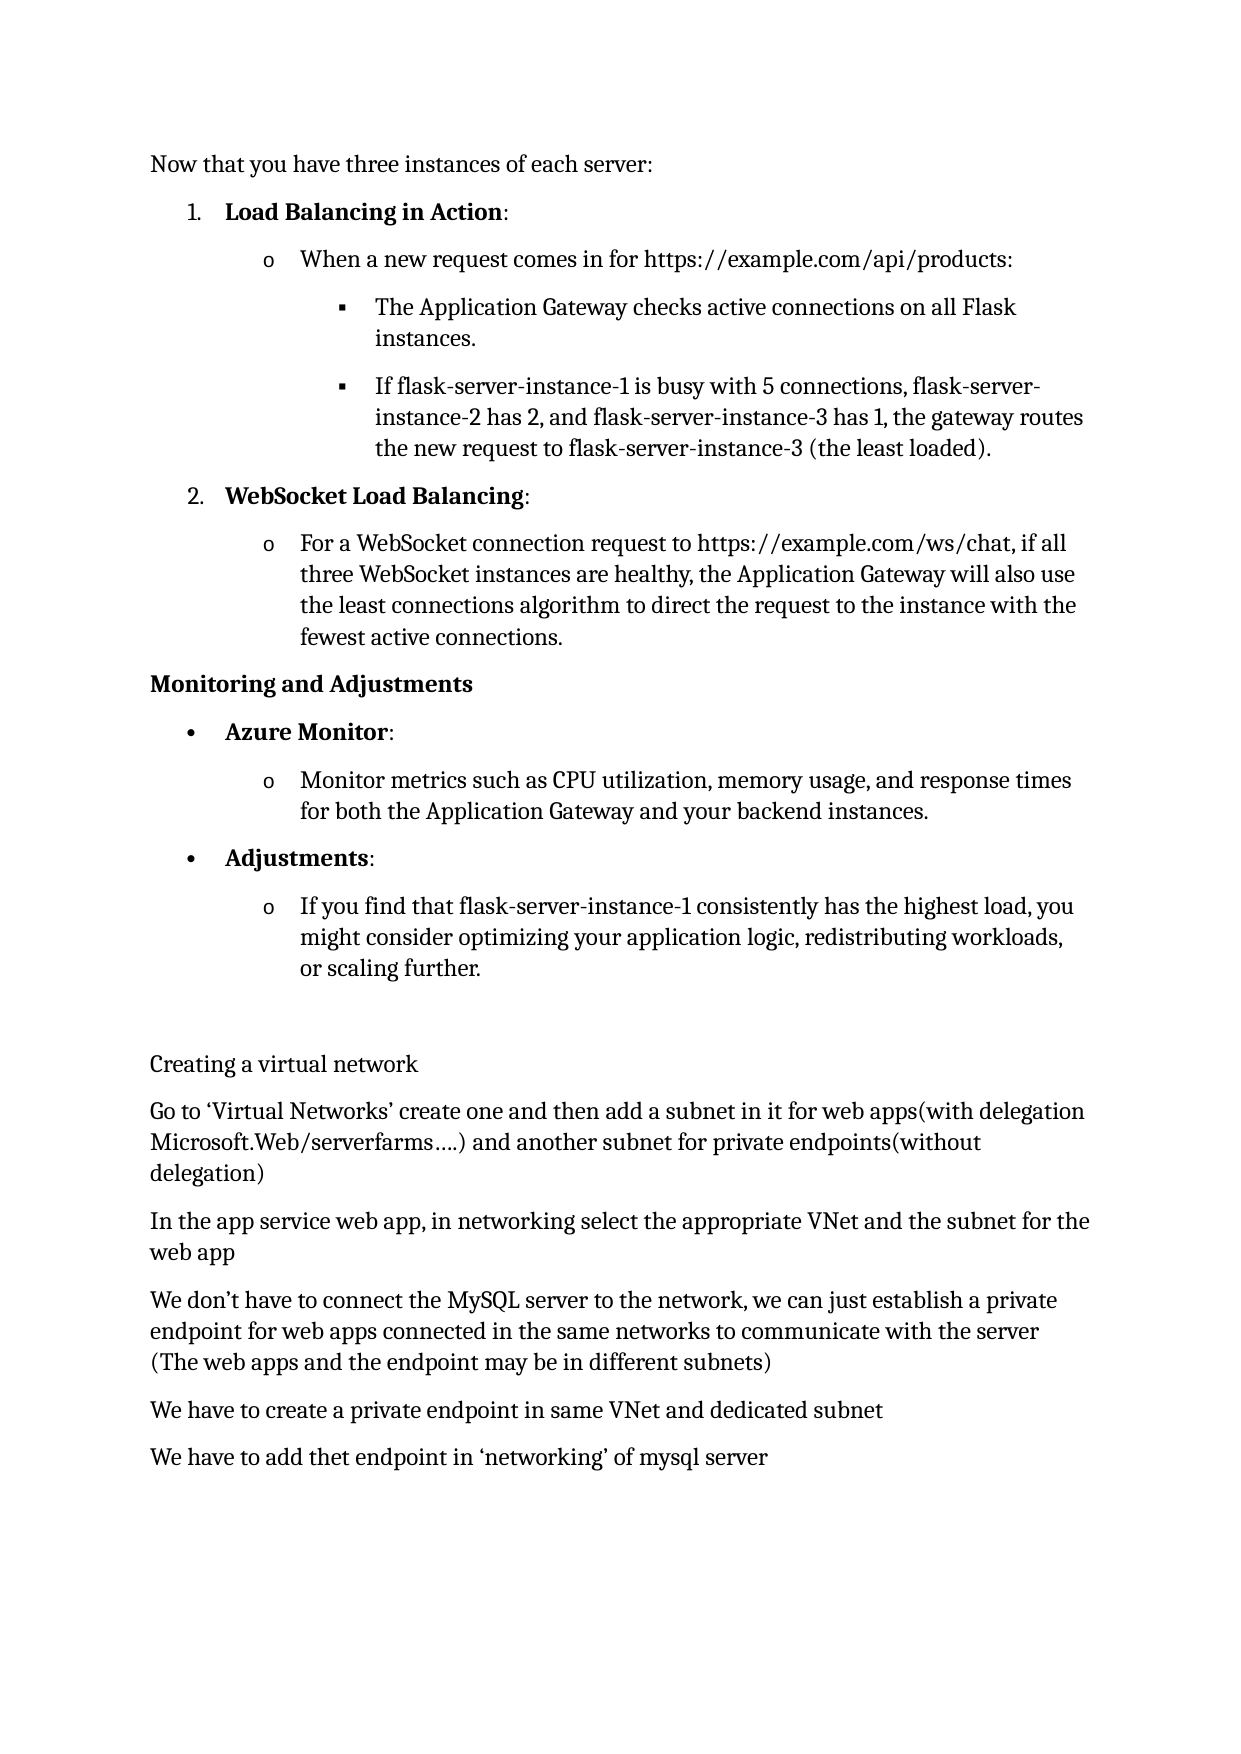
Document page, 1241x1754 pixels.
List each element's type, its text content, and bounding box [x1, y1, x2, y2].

list When a new request comes in for https://example.com/api/products: [262, 245, 1090, 274]
list Monitor metrics such as CPU utilization, memory usage, and response times for both the Application Gateway and your backend instances. [262, 766, 1090, 825]
list Load Balancing in Action: [187, 198, 1090, 226]
list For a WebSocket connection request to https://example.com/ws/chat, if all three WebSocket instances are healthy, the Application Gateway will also use the least connections algorithm to direct the request to the instance with the fewest active connections. [262, 529, 1090, 651]
text In the app service web app, in networking select the appropriate VNet and the subnet for the web app [150, 1207, 1090, 1267]
text Now that you have three instances of each server: [150, 150, 1090, 179]
text We have to create a private endpoint in same VNet and dedicated subnet [150, 1396, 1090, 1424]
list If you find that flask-server-instance-1 consistently has the highest load, you might consider optimizing your application logic, redistributing workloads, or scaling further. [262, 892, 1090, 983]
list WebSocket Load Balancing: [187, 482, 1090, 510]
list Adjustments: [187, 844, 1090, 873]
text We don’t have to connect the MySQL server to the network, we can just establish a private endpoint for web apps connected in the same networks to communicate with the server (The web apps and the endpoint may be in different subnets) [150, 1286, 1090, 1377]
text Go to ‘Virtual Networks’ create one and then add a subnet in it for web apps(with delegation Microsoft.Web/serverfarms….) and another subnet for private endpoints(without delegation) [150, 1097, 1090, 1188]
text Monitoring and Adjustments [150, 670, 1090, 699]
list Azure Monitor: [187, 718, 1090, 747]
text We have to add thet endpoint in ‘networking’ of mysql server [150, 1443, 1090, 1472]
text Creating a virtual network [150, 1049, 1090, 1078]
list If flask-server-instance-1 is busy with 5 connections, flask-server-instance-2 has 2, and flask-server-instance-3 has 1, the gateway routes the new request to flask-server-instance-3 (the least loaded). [337, 372, 1090, 463]
list The Application Gateway checks active connections on all Flask instances. [337, 293, 1090, 353]
